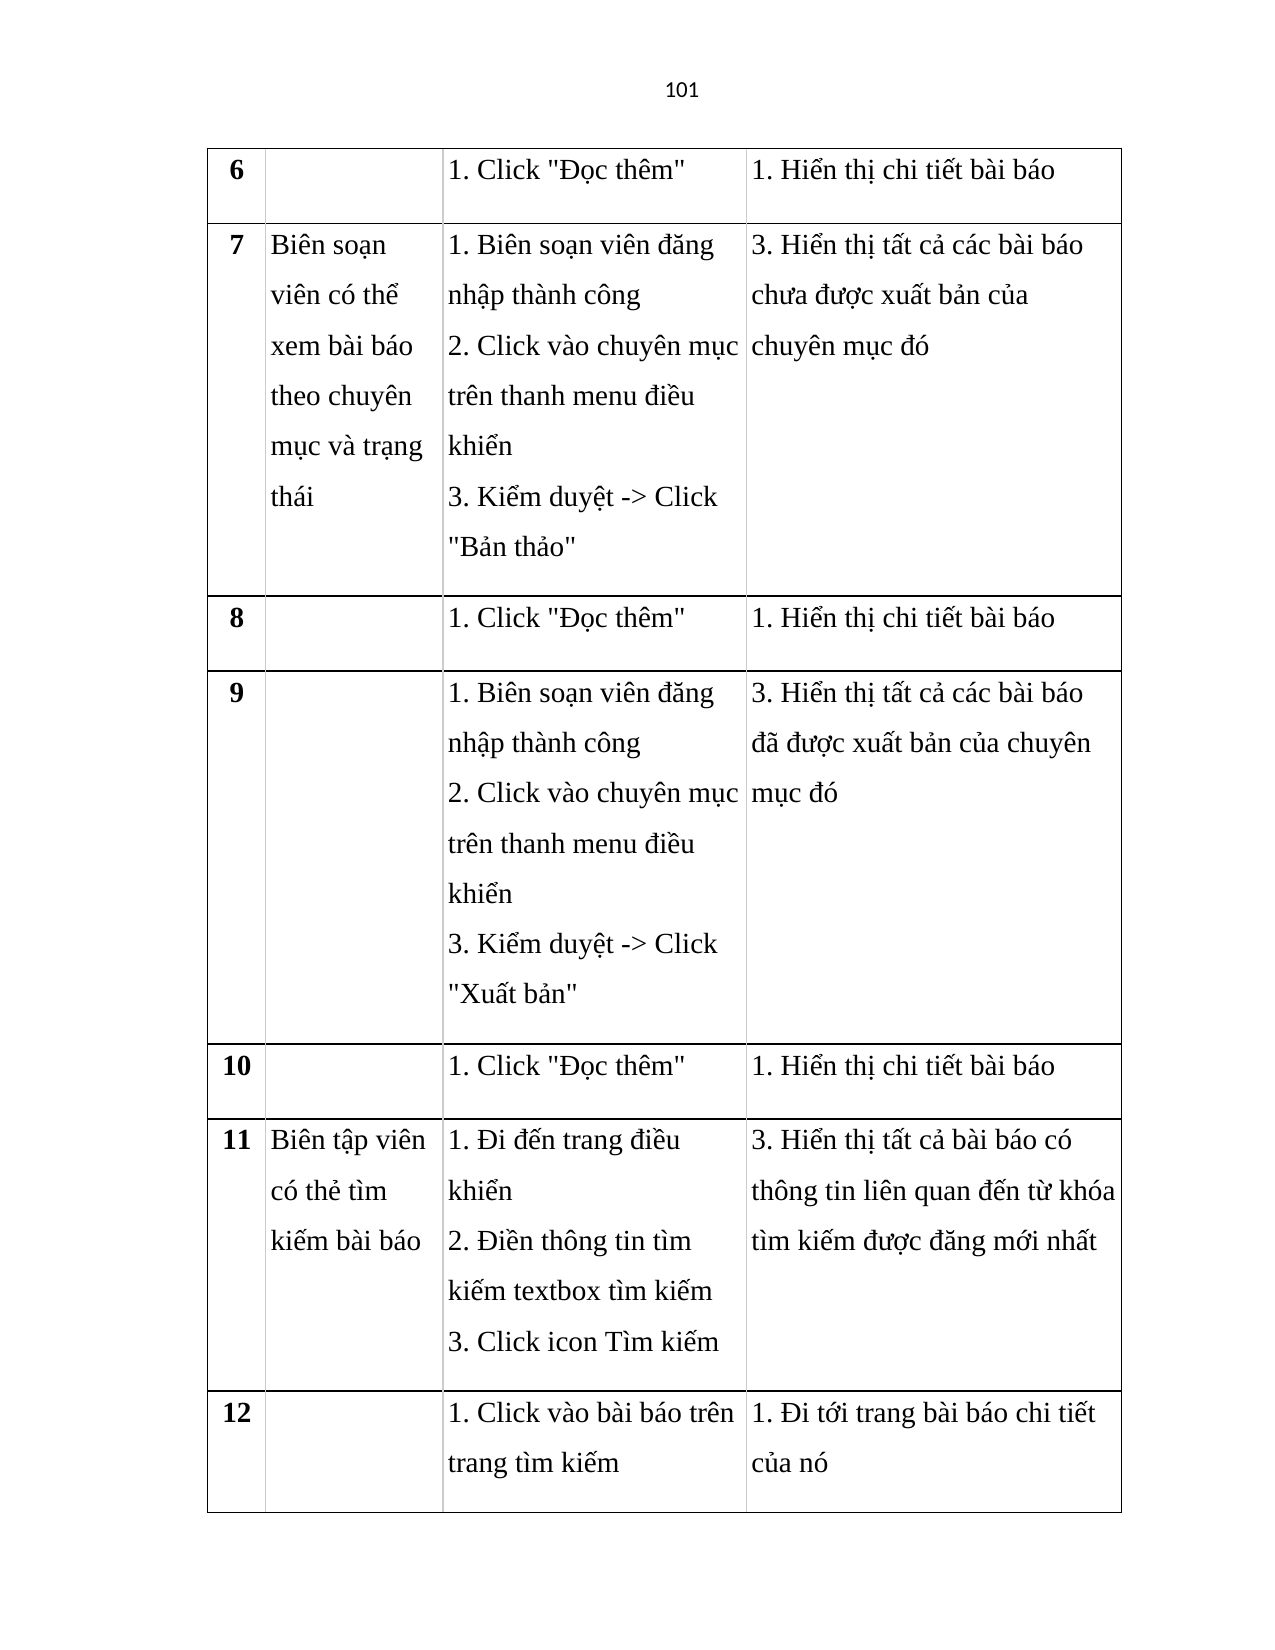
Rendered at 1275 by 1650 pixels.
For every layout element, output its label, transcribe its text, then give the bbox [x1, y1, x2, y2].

table_cell [266, 597, 442, 670]
table_cell 1. Biên soạn viên đăng nhập thành công 2. Click vào chuyên mục trên thanh menu điều khiển 3. Kiểm duyệt -> Click "Xuất bản" [444, 672, 746, 1043]
table_cell 3. Hiển thị tất cả các bài báo đã được xuất bản của chuyên mục đó [747, 672, 1121, 1043]
table_cell 1. Đi tới trang bài báo chi tiết của nó [747, 1392, 1121, 1512]
table_cell [266, 1045, 442, 1118]
table_cell 11 [208, 1120, 265, 1390]
table_cell 3. Hiển thị tất cả các bài báo chưa được xuất bản của chuyên mục đó [747, 224, 1121, 595]
table_cell [266, 149, 442, 222]
table_cell 6 [208, 149, 265, 222]
table_cell [266, 1392, 442, 1512]
table_cell 1. Click "Đọc thêm" [444, 1045, 746, 1118]
table_cell 3. Hiển thị tất cả bài báo có thông tin liên quan đến từ khóa tìm kiếm được đăng mới nhất [747, 1120, 1121, 1390]
table_cell 1. Click "Đọc thêm" [444, 597, 746, 670]
table_cell [266, 672, 442, 1043]
table_cell 8 [208, 597, 265, 670]
table_cell 1. Hiển thị chi tiết bài báo [747, 597, 1121, 670]
table_cell 1. Hiển thị chi tiết bài báo [747, 149, 1121, 222]
table_cell 10 [208, 1045, 265, 1118]
table_cell 1. Click vào bài báo trên trang tìm kiếm [444, 1392, 746, 1512]
table_cell Biên tập viên có thẻ tìm kiếm bài báo [266, 1120, 442, 1390]
table_cell 1. Click "Đọc thêm" [444, 149, 746, 222]
table_cell 9 [208, 672, 265, 1043]
table_cell Biên soạn viên có thể xem bài báo theo chuyên mục và trạng thái [266, 224, 442, 595]
table_cell 1. Biên soạn viên đăng nhập thành công 2. Click vào chuyên mục trên thanh menu điều khiển 3. Kiểm duyệt -> Click "Bản thảo" [444, 224, 746, 595]
table_cell 1. Hiển thị chi tiết bài báo [747, 1045, 1121, 1118]
table_cell 1. Đi đến trang điều khiển 2. Điền thông tin tìm kiếm textbox tìm kiếm 3. Click icon Tìm kiếm [444, 1120, 746, 1390]
table_cell 12 [208, 1392, 265, 1512]
table_cell 7 [208, 224, 265, 595]
